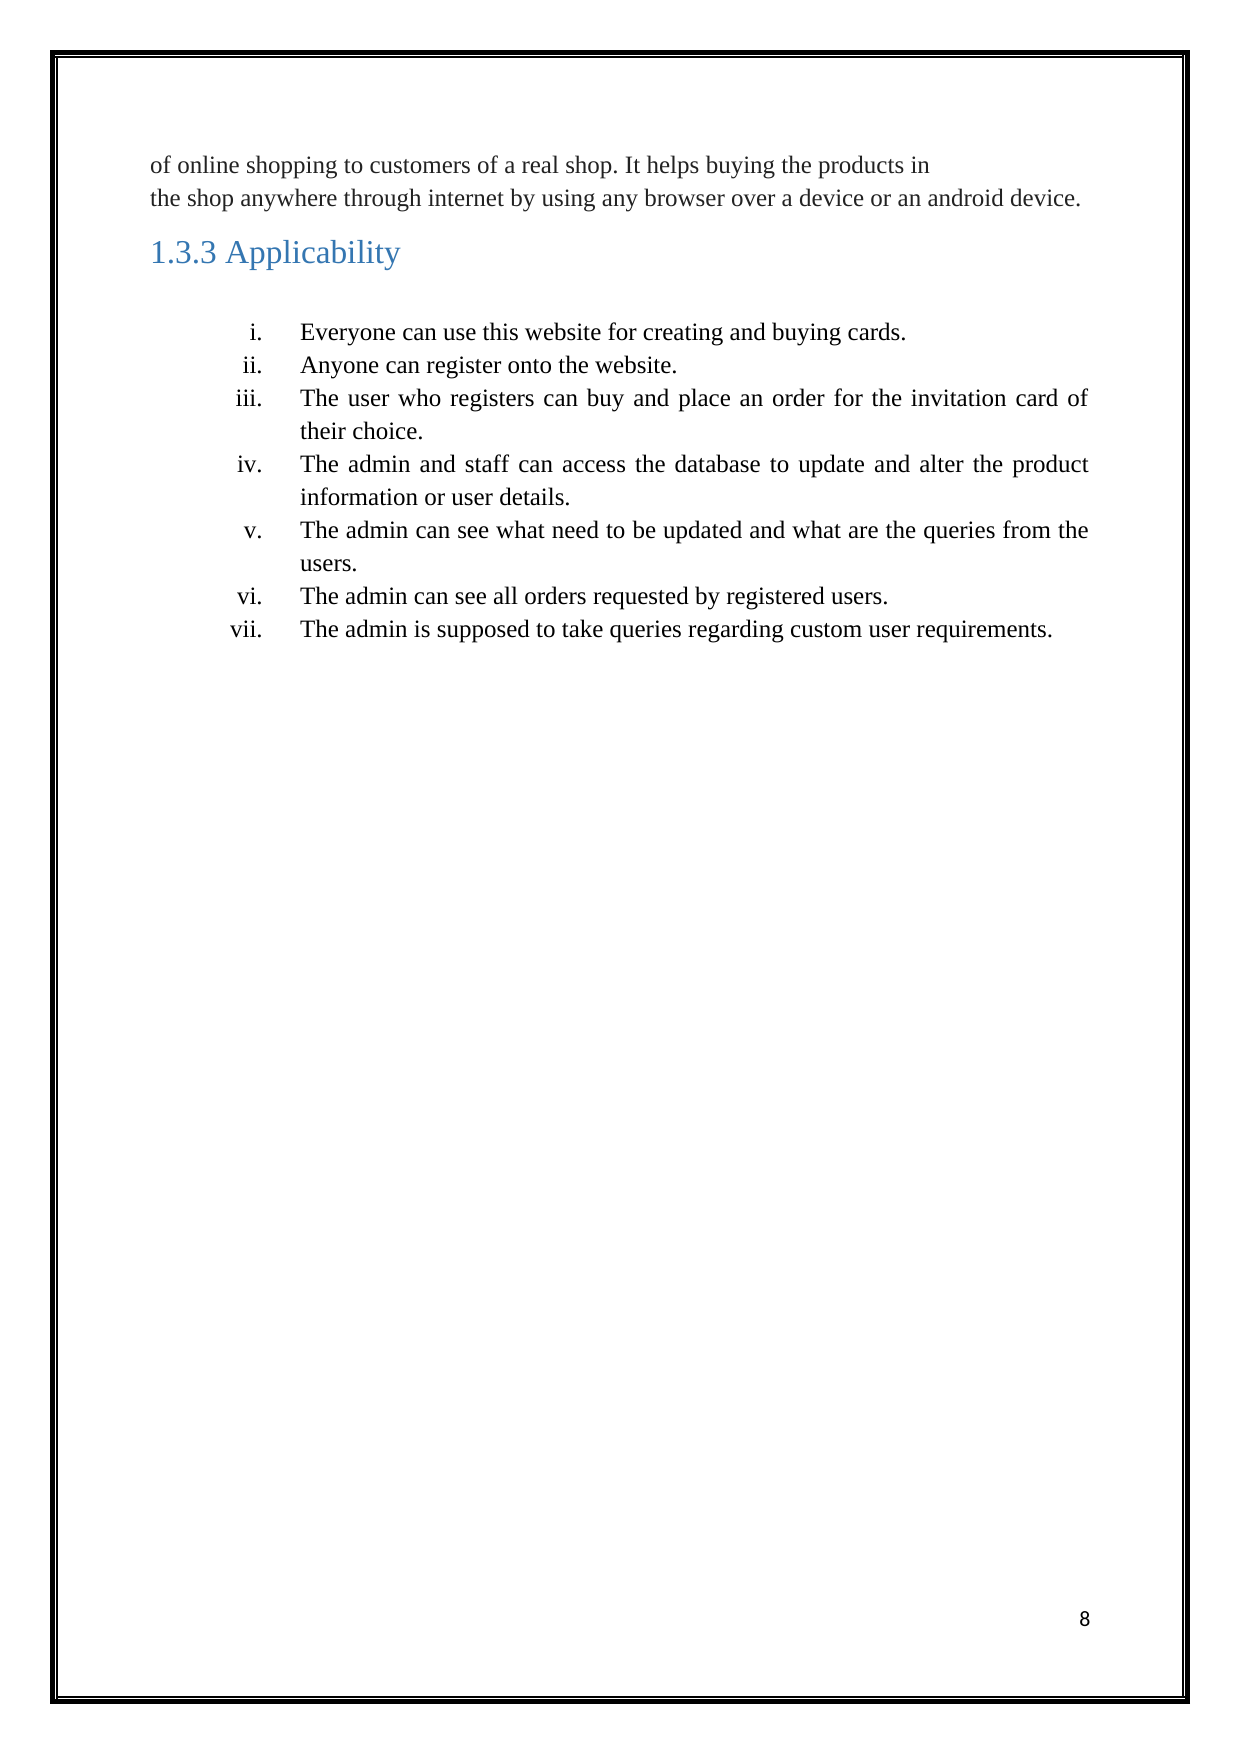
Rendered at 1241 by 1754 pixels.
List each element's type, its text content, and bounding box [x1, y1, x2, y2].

list Anyone can register onto the website. [262, 350, 1090, 378]
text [150, 150, 1090, 212]
list The admin is supposed to take queries regarding custom user requirements. [262, 614, 1090, 643]
list The admin can see what need to be updated and what are the queries from the users. [262, 515, 1090, 577]
list Everyone can use this website for creating and buying cards. [262, 317, 1090, 345]
list The user who registers can buy and place an order for the invitation card of their choice. [262, 383, 1090, 444]
list The admin and staff can access the database to update and alter the product information or user details. [262, 449, 1090, 511]
list The admin can see all orders requested by registered users. [262, 581, 1090, 609]
subtitle 1.3.3 Applicability [150, 233, 1090, 271]
